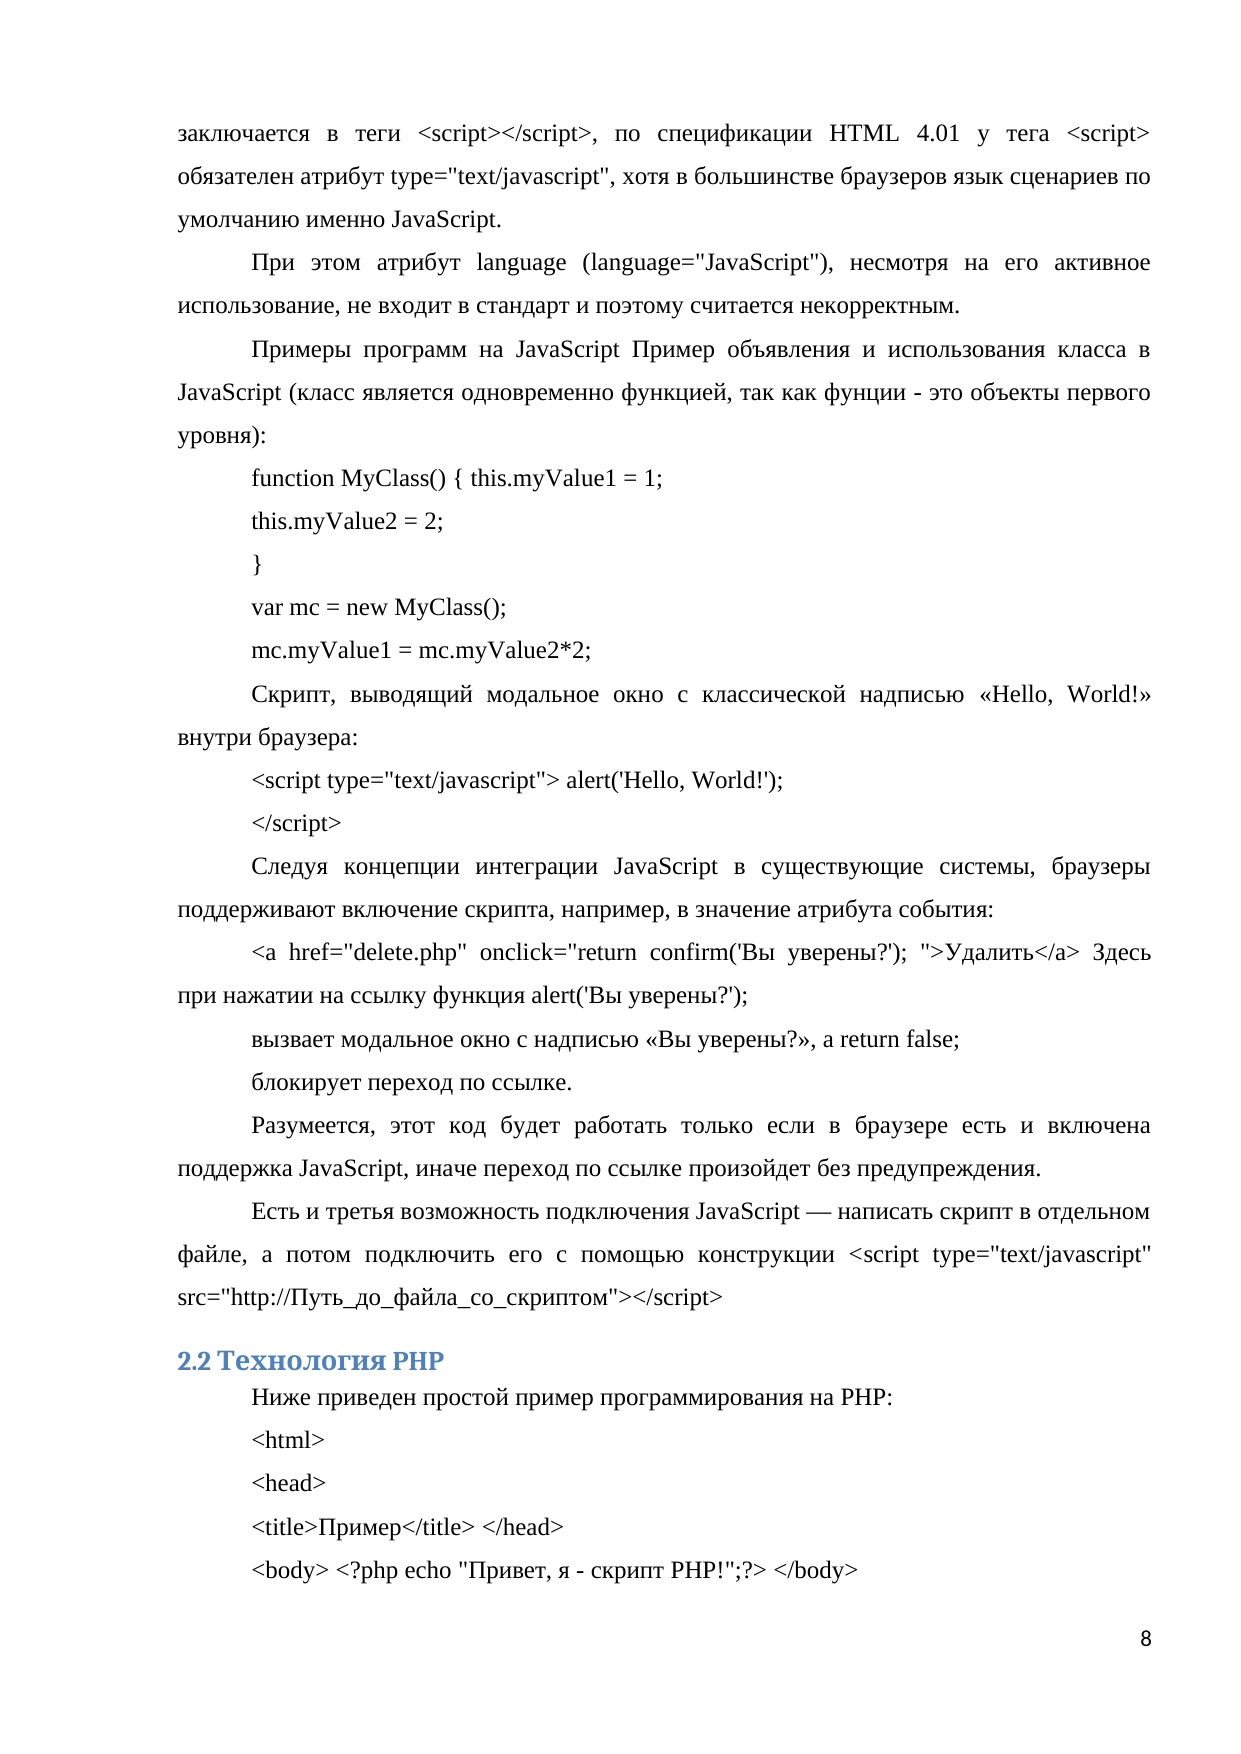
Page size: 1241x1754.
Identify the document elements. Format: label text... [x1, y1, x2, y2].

text Следуя концепции интеграции JavaScript в существующие системы, браузеры поддерживают включение скрипта, например, в значение атрибута события: [177, 851, 1152, 923]
text this.myValue2 = 2; [177, 506, 1152, 535]
text <script type="text/javascript"> alert('Hello, World!'); [177, 765, 1152, 794]
text вызвает модальное окно с надписью «Вы уверены?», а return false; [177, 1024, 1152, 1052]
text <head> [177, 1468, 1152, 1497]
text var mc = new MyClass(); [177, 592, 1152, 621]
text <a href="delete.php" onclick="return confirm('Вы уверены?'); ">Удалить</a> Здесь при нажатии на ссылку функция alert('Вы уверены?'); [177, 937, 1152, 1009]
text Примеры программ на JavaScript Пример объявления и использования класса в JavaScript (класс является одновременно функцией, так как фунции - это объекты первого уровня): [177, 334, 1152, 449]
text <html> [177, 1425, 1152, 1454]
text </script> [177, 808, 1152, 837]
subtitle 2.2 Технология PHP [177, 1346, 1152, 1378]
text Скрипт, выводящий модальное окно с классической надписью «Hello, World!» внутри браузера: [177, 679, 1152, 751]
text function MyClass() { this.myValue1 = 1; [177, 463, 1152, 492]
text Разумеется, этот код будет работать только если в браузере есть и включена поддержка JavaScript, иначе переход по ссылке произойдет без предупреждения. [177, 1110, 1152, 1182]
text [177, 118, 1152, 233]
text Ниже приведен простой пример программирования на PHP: [177, 1382, 1152, 1411]
text <title>Пример</title> </head> [177, 1512, 1152, 1540]
text mc.myValue1 = mc.myValue2*2; [177, 636, 1152, 664]
text } [177, 549, 1152, 578]
text блокирует переход по ссылке. [177, 1067, 1152, 1096]
text Есть и третья возможность подключения JavaScript — написать скрипт в отдельном файле, а потом подключить его с помощью конструкции <script type="text/javascript" src="http://Путь_до_файла_со_скриптом"></script> [177, 1196, 1152, 1311]
text При этом атрибут language (language="JavaScript"), несмотря на его активное использование, не входит в стандарт и поэтому считается некорректным. [177, 247, 1152, 319]
text <body> <?php echo "Привет, я - скрипт PHP!";?> </body> [177, 1555, 1152, 1583]
